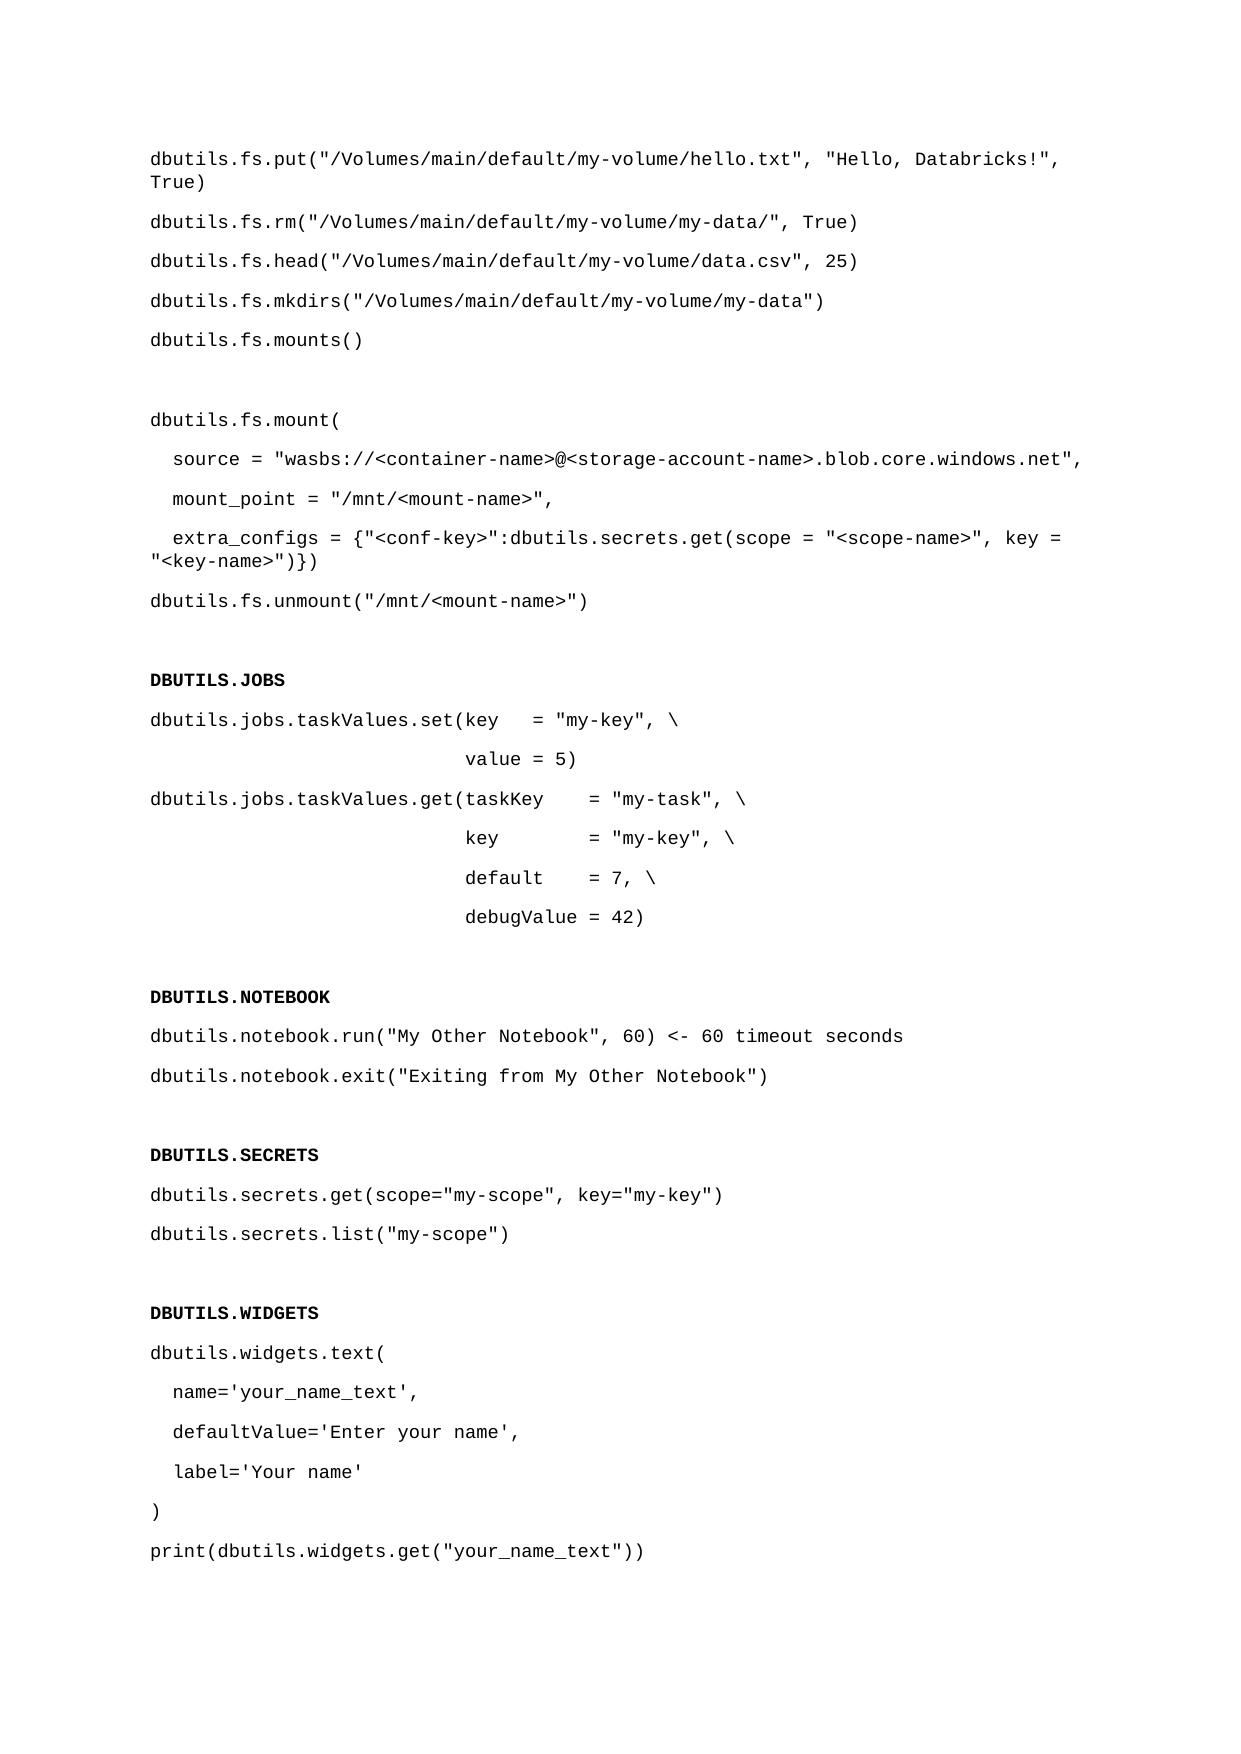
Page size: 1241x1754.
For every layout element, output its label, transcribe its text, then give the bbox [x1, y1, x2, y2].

text dbutils.widgets.text( [150, 1344, 1090, 1365]
text label='Your name' [150, 1462, 1090, 1484]
text dbutils.fs.mkdirs("/Volumes/main/default/my-volume/my-data") [150, 292, 1090, 313]
text dbutils.fs.head("/Volumes/main/default/my-volume/data.csv", 25) [150, 252, 1090, 273]
text dbutils.secrets.list("my-scope") [150, 1225, 1090, 1246]
text defaultValue='Enter your name', [150, 1423, 1090, 1444]
text mount_point = "/mnt/<mount-name>", [150, 489, 1090, 511]
text DBUTILS.JOBS [150, 671, 1090, 692]
text dbutils.jobs.taskValues.get(taskKey = "my-task", \ [150, 789, 1090, 811]
text dbutils.fs.rm("/Volumes/main/default/my-volume/my-data/", True) [150, 212, 1090, 234]
text ) [150, 1502, 1090, 1523]
text key = "my-key", \ [150, 829, 1090, 850]
text extra_configs = {"<conf-key>":dbutils.secrets.get(scope = "<scope-name>", key = "<key-name>")}) [150, 529, 1090, 573]
text DBUTILS.WIDGETS [150, 1304, 1090, 1325]
text name='your_name_text', [150, 1383, 1090, 1404]
text dbutils.notebook.run("My Other Notebook", 60) <- 60 timeout seconds [150, 1027, 1090, 1048]
text dbutils.notebook.exit("Exiting from My Other Notebook") [150, 1067, 1090, 1088]
text source = "wasbs://<container-name>@<storage-account-name>.blob.core.windows.net", [150, 450, 1090, 471]
text DBUTILS.SECRETS [150, 1146, 1090, 1167]
text print(dbutils.widgets.get("your_name_text")) [150, 1542, 1090, 1563]
text debugValue = 42) [150, 908, 1090, 929]
text dbutils.secrets.get(scope="my-scope", key="my-key") [150, 1185, 1090, 1207]
text dbutils.fs.mount( [150, 410, 1090, 432]
text DBUTILS.NOTEBOOK [150, 987, 1090, 1009]
text dbutils.jobs.taskValues.set(key = "my-key", \ [150, 710, 1090, 732]
text dbutils.fs.mounts() [150, 331, 1090, 352]
text dbutils.fs.unmount("/mnt/<mount-name>") [150, 592, 1090, 613]
text value = 5) [150, 750, 1090, 771]
text dbutils.fs.put("/Volumes/main/default/my-volume/hello.txt", "Hello, Databricks!", True) [150, 150, 1090, 194]
text default = 7, \ [150, 869, 1090, 890]
